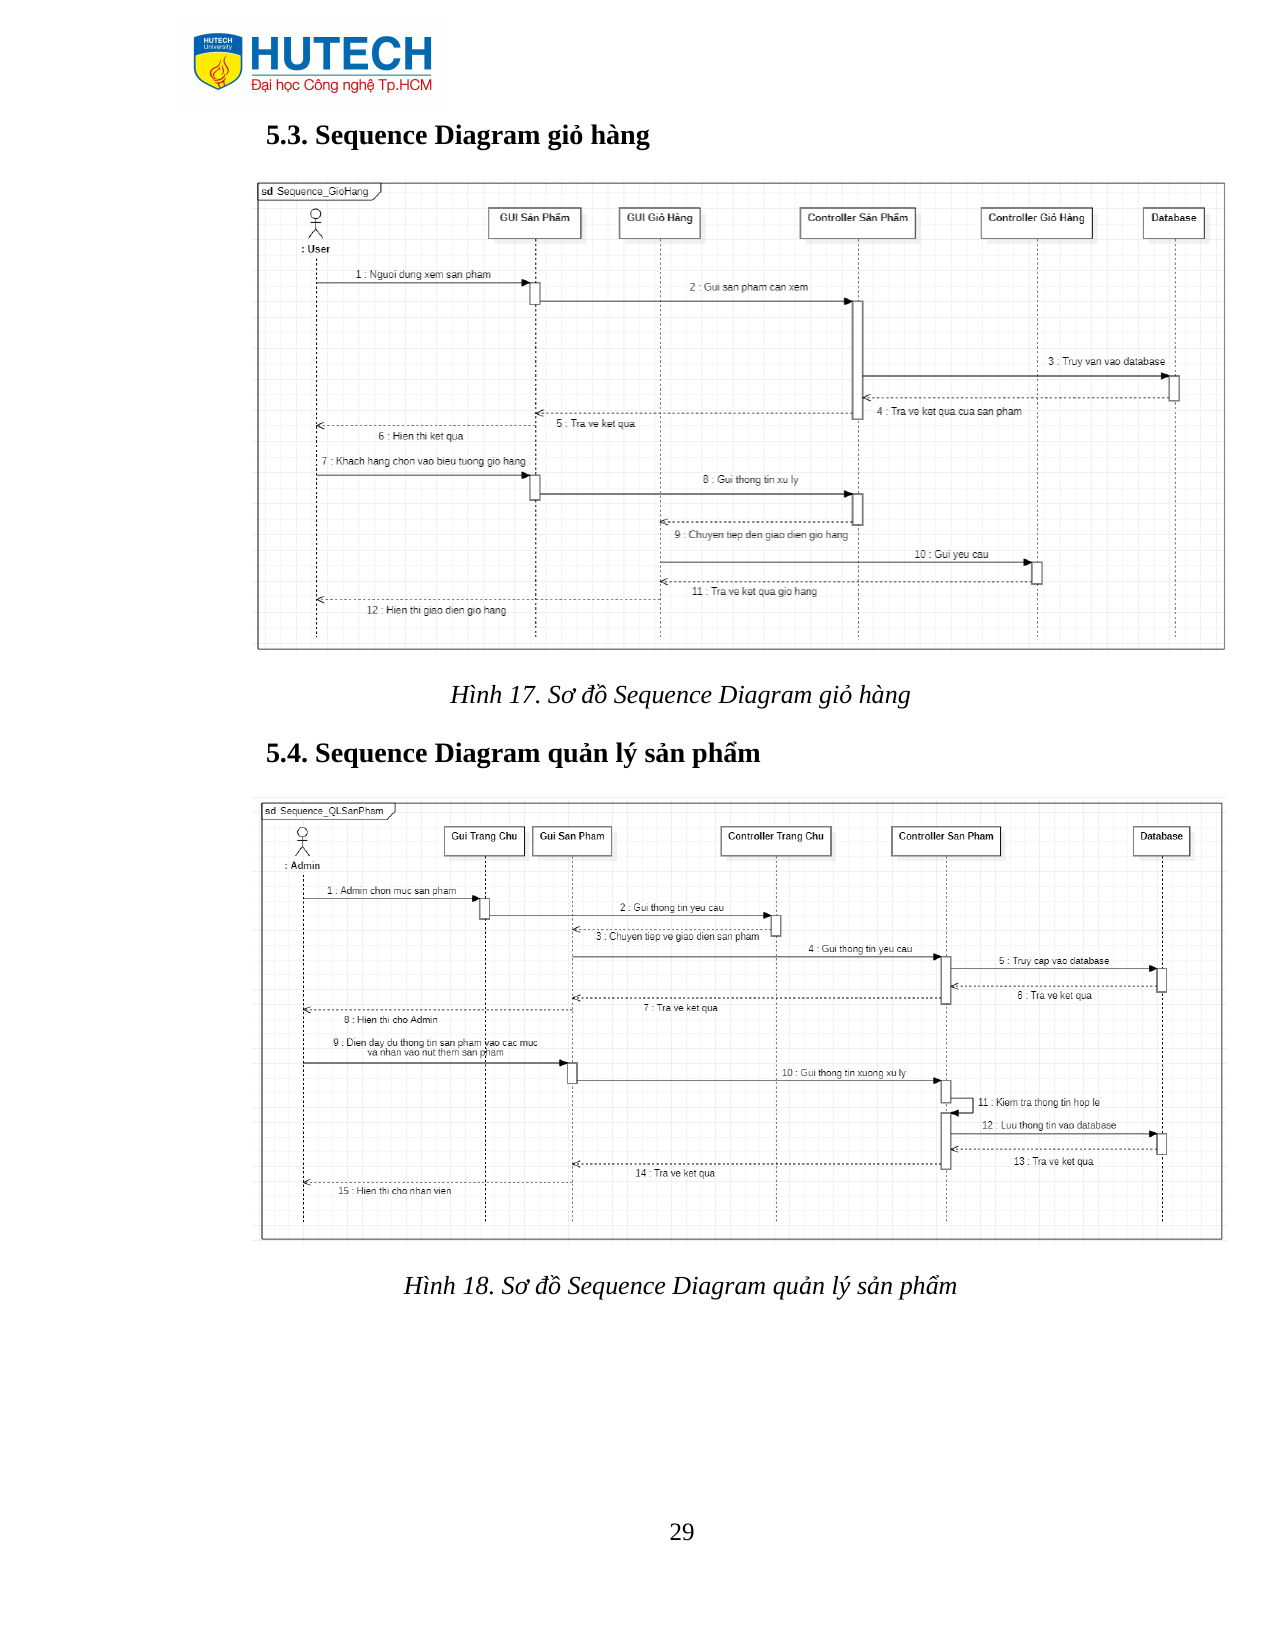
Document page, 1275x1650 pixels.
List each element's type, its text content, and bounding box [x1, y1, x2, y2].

picture [177, 19, 448, 107]
text Hình 18. Sơ đồ Sequence Diagram quản lý sản phẩm [177, 1270, 1186, 1300]
subtitle 5.3. Sequence Diagram giỏ hàng [177, 118, 1186, 151]
picture [252, 179, 1228, 652]
picture [252, 797, 1228, 1244]
text Hình 17. Sơ đồ Sequence Diagram giỏ hàng [177, 679, 1186, 709]
subtitle 5.4. Sequence Diagram quản lý sản phẩm [177, 736, 1186, 769]
